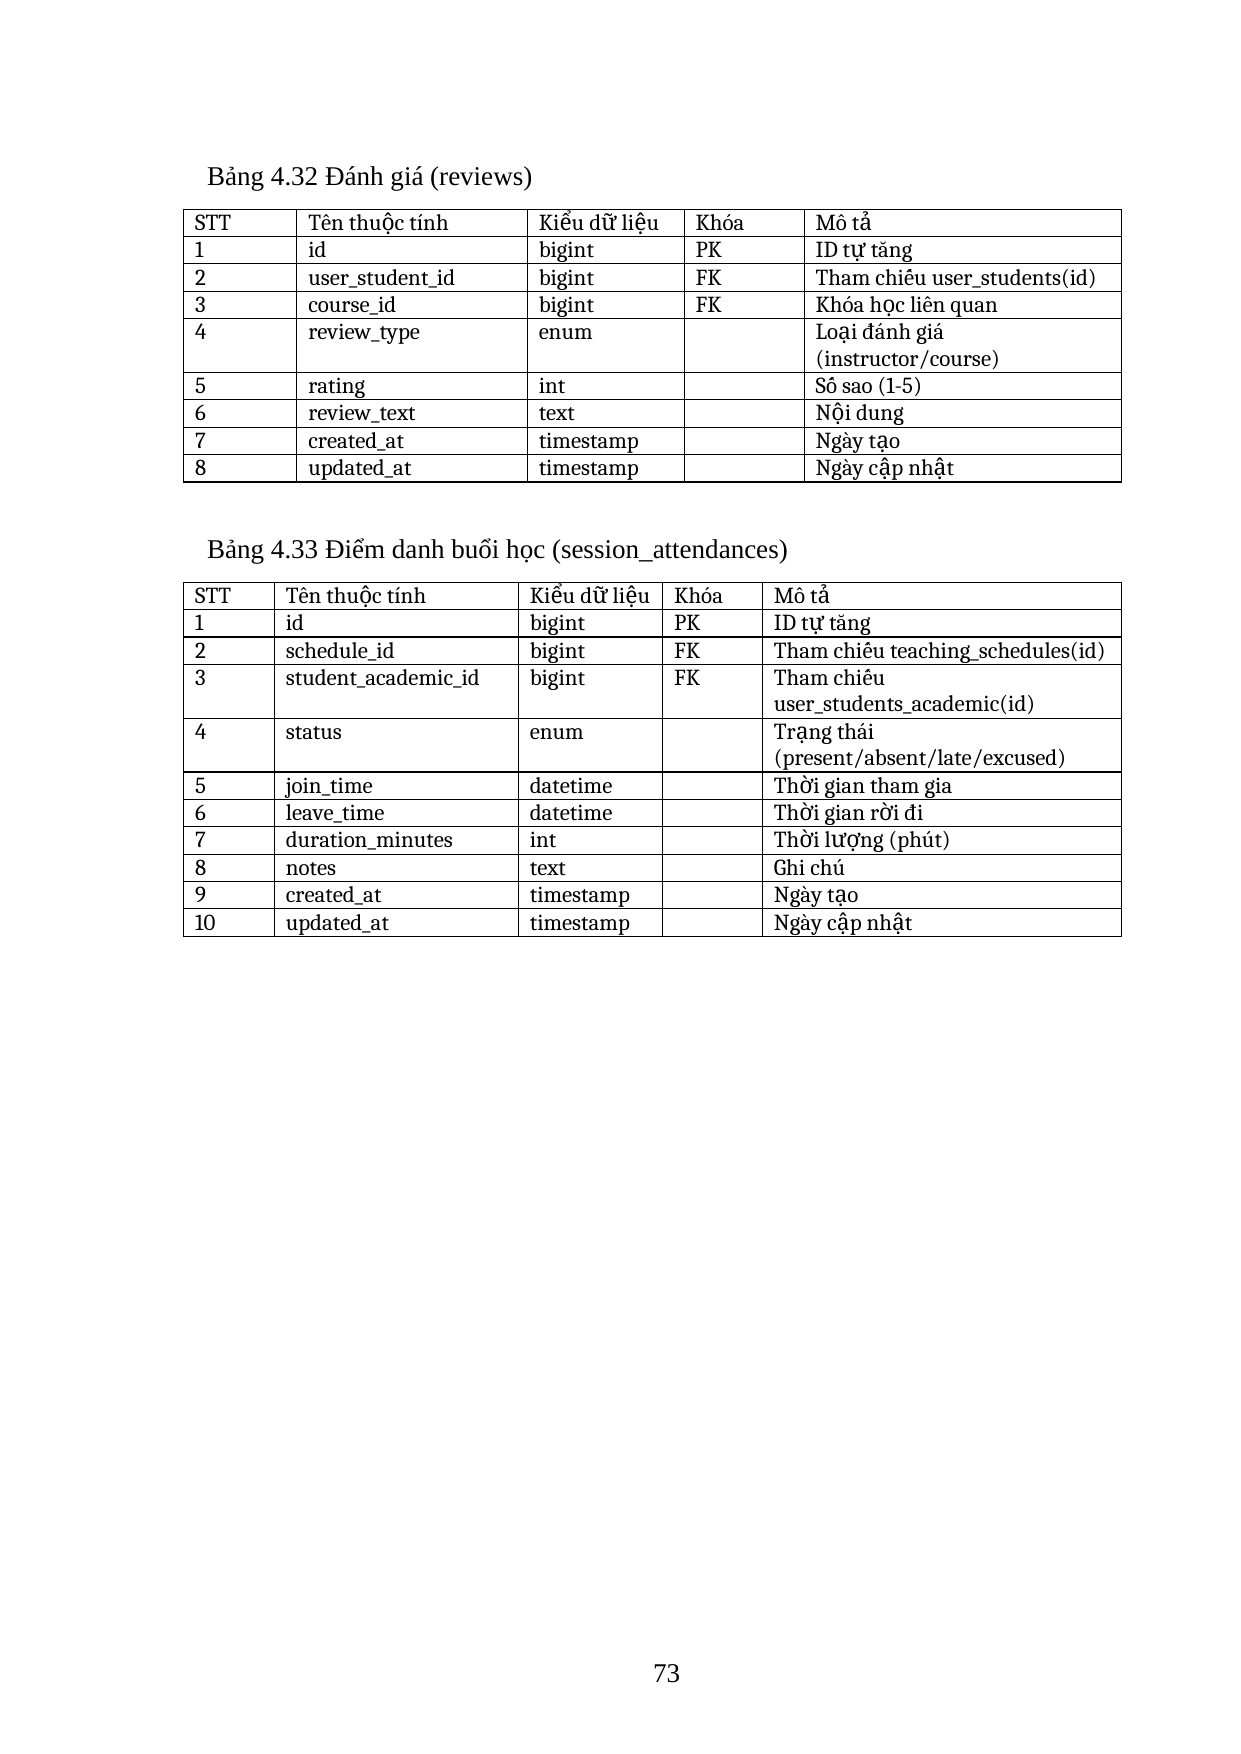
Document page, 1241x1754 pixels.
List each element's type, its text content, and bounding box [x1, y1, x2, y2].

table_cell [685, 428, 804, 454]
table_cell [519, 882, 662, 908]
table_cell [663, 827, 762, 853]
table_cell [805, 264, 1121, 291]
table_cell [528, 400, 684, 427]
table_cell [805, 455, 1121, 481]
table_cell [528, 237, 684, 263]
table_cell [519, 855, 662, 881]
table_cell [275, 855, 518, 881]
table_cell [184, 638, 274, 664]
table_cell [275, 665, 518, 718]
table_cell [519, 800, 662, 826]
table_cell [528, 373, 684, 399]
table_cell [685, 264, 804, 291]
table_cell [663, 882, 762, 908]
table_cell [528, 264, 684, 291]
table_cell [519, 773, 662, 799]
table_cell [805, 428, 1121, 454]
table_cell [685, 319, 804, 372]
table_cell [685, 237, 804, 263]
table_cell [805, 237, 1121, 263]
subtitle Bảng 4.32 Đánh giá (reviews) [207, 160, 1122, 191]
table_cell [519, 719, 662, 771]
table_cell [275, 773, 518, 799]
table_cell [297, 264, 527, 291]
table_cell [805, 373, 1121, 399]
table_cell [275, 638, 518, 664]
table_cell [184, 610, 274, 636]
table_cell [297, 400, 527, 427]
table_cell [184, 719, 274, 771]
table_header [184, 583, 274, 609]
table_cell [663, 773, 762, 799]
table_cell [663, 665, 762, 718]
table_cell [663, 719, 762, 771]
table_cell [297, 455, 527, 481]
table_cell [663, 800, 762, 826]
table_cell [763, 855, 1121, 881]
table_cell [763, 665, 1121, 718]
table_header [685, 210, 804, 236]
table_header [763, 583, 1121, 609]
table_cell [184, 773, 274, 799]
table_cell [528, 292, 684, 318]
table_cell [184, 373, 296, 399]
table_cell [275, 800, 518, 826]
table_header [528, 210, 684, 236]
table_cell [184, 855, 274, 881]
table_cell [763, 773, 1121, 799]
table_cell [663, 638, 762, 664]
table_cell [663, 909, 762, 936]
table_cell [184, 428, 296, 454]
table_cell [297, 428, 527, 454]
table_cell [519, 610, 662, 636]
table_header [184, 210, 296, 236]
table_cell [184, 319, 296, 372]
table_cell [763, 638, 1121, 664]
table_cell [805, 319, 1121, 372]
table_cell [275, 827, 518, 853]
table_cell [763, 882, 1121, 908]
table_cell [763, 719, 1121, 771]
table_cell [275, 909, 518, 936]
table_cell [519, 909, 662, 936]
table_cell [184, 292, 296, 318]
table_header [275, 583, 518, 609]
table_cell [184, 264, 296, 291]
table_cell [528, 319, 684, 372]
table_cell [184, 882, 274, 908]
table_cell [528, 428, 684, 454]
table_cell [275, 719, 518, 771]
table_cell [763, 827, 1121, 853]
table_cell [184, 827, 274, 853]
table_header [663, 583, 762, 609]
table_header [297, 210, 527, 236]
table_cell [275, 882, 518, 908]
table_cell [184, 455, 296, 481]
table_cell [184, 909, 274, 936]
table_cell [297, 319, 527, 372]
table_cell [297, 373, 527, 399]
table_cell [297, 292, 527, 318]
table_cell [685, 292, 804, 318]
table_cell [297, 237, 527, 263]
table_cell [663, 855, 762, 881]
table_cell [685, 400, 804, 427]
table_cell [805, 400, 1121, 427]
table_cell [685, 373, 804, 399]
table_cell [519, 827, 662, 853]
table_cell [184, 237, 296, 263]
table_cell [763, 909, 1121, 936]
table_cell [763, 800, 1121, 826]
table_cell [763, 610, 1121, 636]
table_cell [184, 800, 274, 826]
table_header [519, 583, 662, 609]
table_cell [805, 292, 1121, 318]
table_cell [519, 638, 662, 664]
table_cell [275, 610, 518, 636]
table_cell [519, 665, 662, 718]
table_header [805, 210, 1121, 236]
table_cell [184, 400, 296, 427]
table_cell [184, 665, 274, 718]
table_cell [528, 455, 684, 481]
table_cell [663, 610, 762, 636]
subtitle Bảng 4.33 Điểm danh buổi học (session_attendances) [207, 533, 1122, 564]
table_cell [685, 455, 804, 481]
